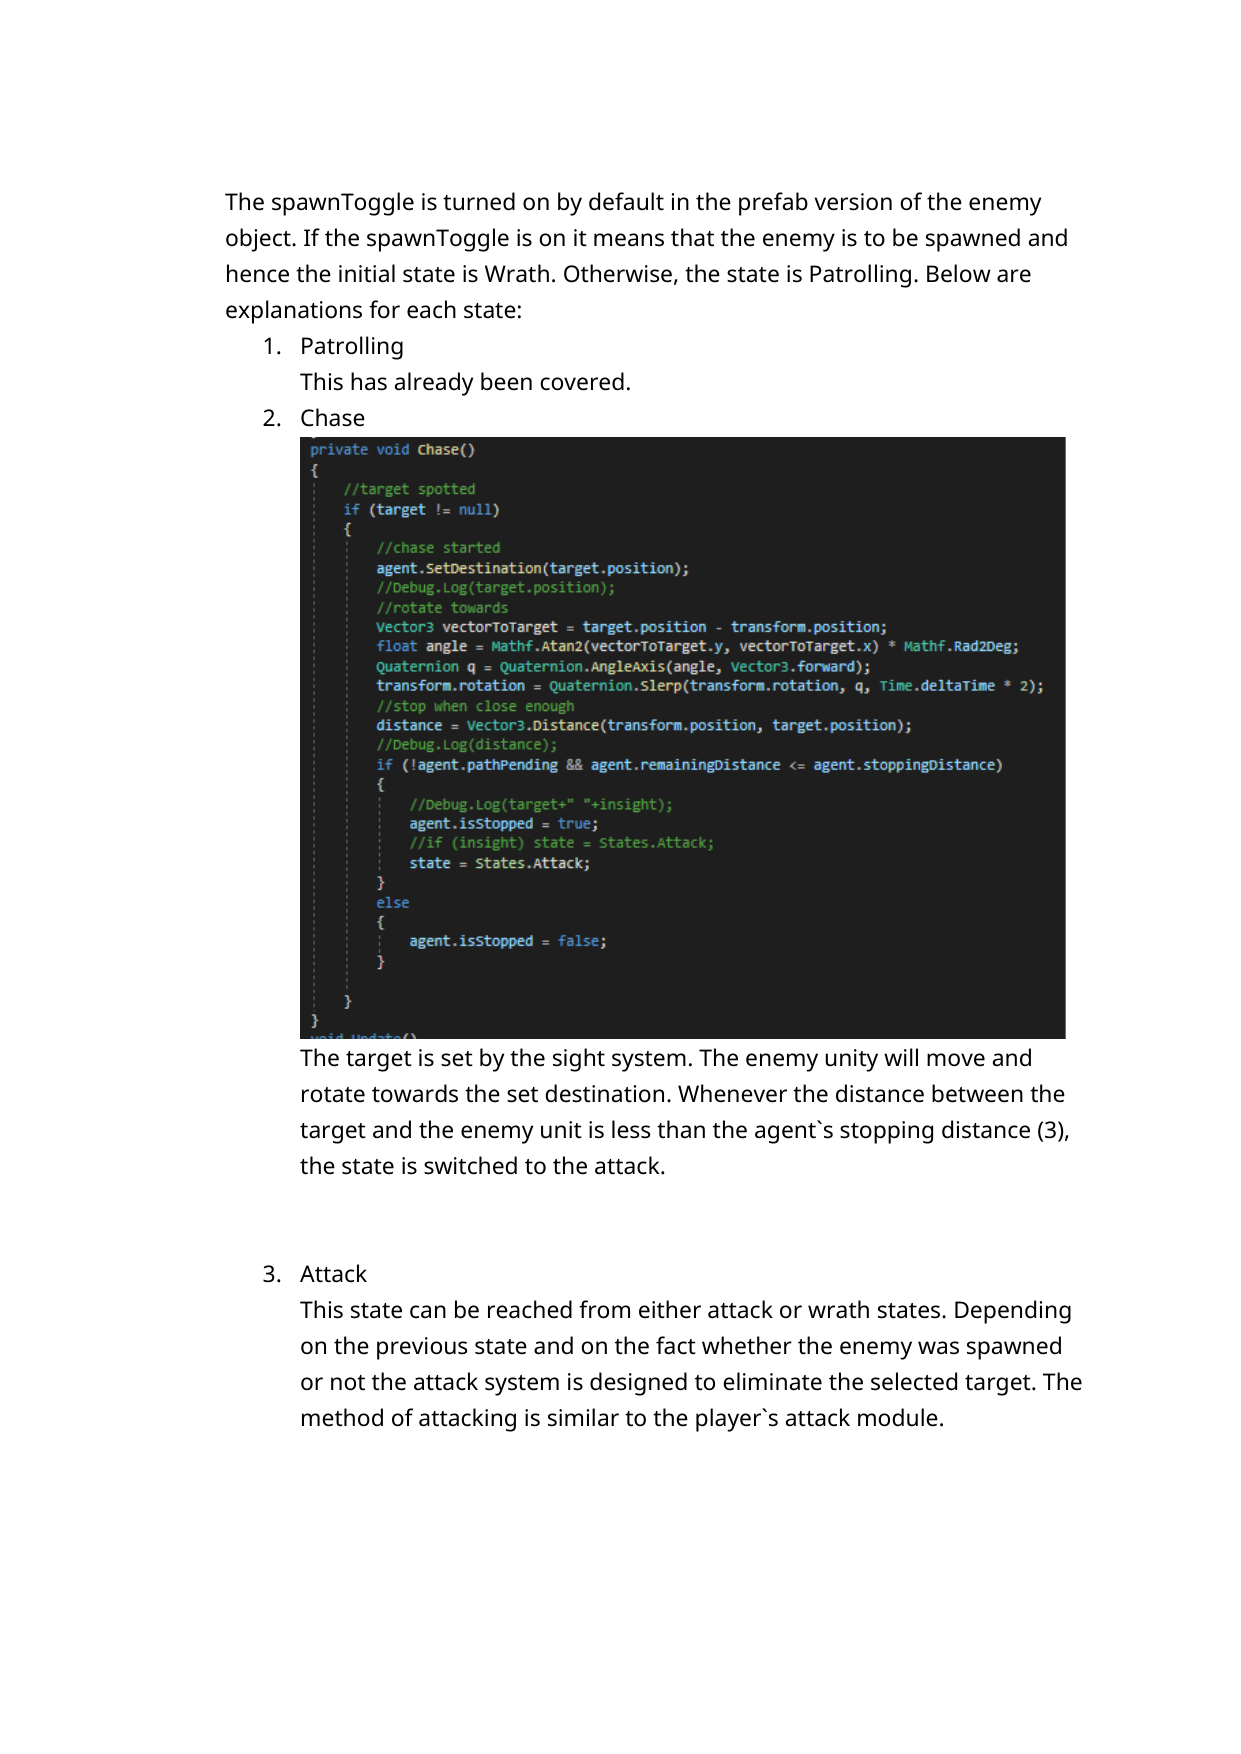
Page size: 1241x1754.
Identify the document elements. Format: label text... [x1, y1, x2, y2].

list Attack [262, 1258, 1090, 1289]
text This state can be reached from either attack or wrath states. Depending on the previous state and on the fact whether the enemy was spawned or not the attack system is designed to eliminate the selected target. The method of attacking is similar to the player`s attack module. [300, 1294, 1090, 1433]
text This has already been covered. [300, 366, 1090, 397]
list Patrolling [262, 330, 1090, 361]
text The target is set by the sight system. The enemy unity will move and rotate towards the set destination. Whenever the distance between the target and the enemy unit is less than the agent`s stopping distance (3), the state is switched to the attack. [300, 1042, 1090, 1181]
picture [300, 437, 1066, 1039]
list Chase [262, 402, 1090, 433]
text The spawnToggle is turned on by default in the prefab version of the enemy object. If the spawnToggle is on it means that the enemy is to be spawned and hence the initial state is Wrath. Otherwise, the state is Patrolling. Below are explanations for each state: [225, 186, 1090, 325]
